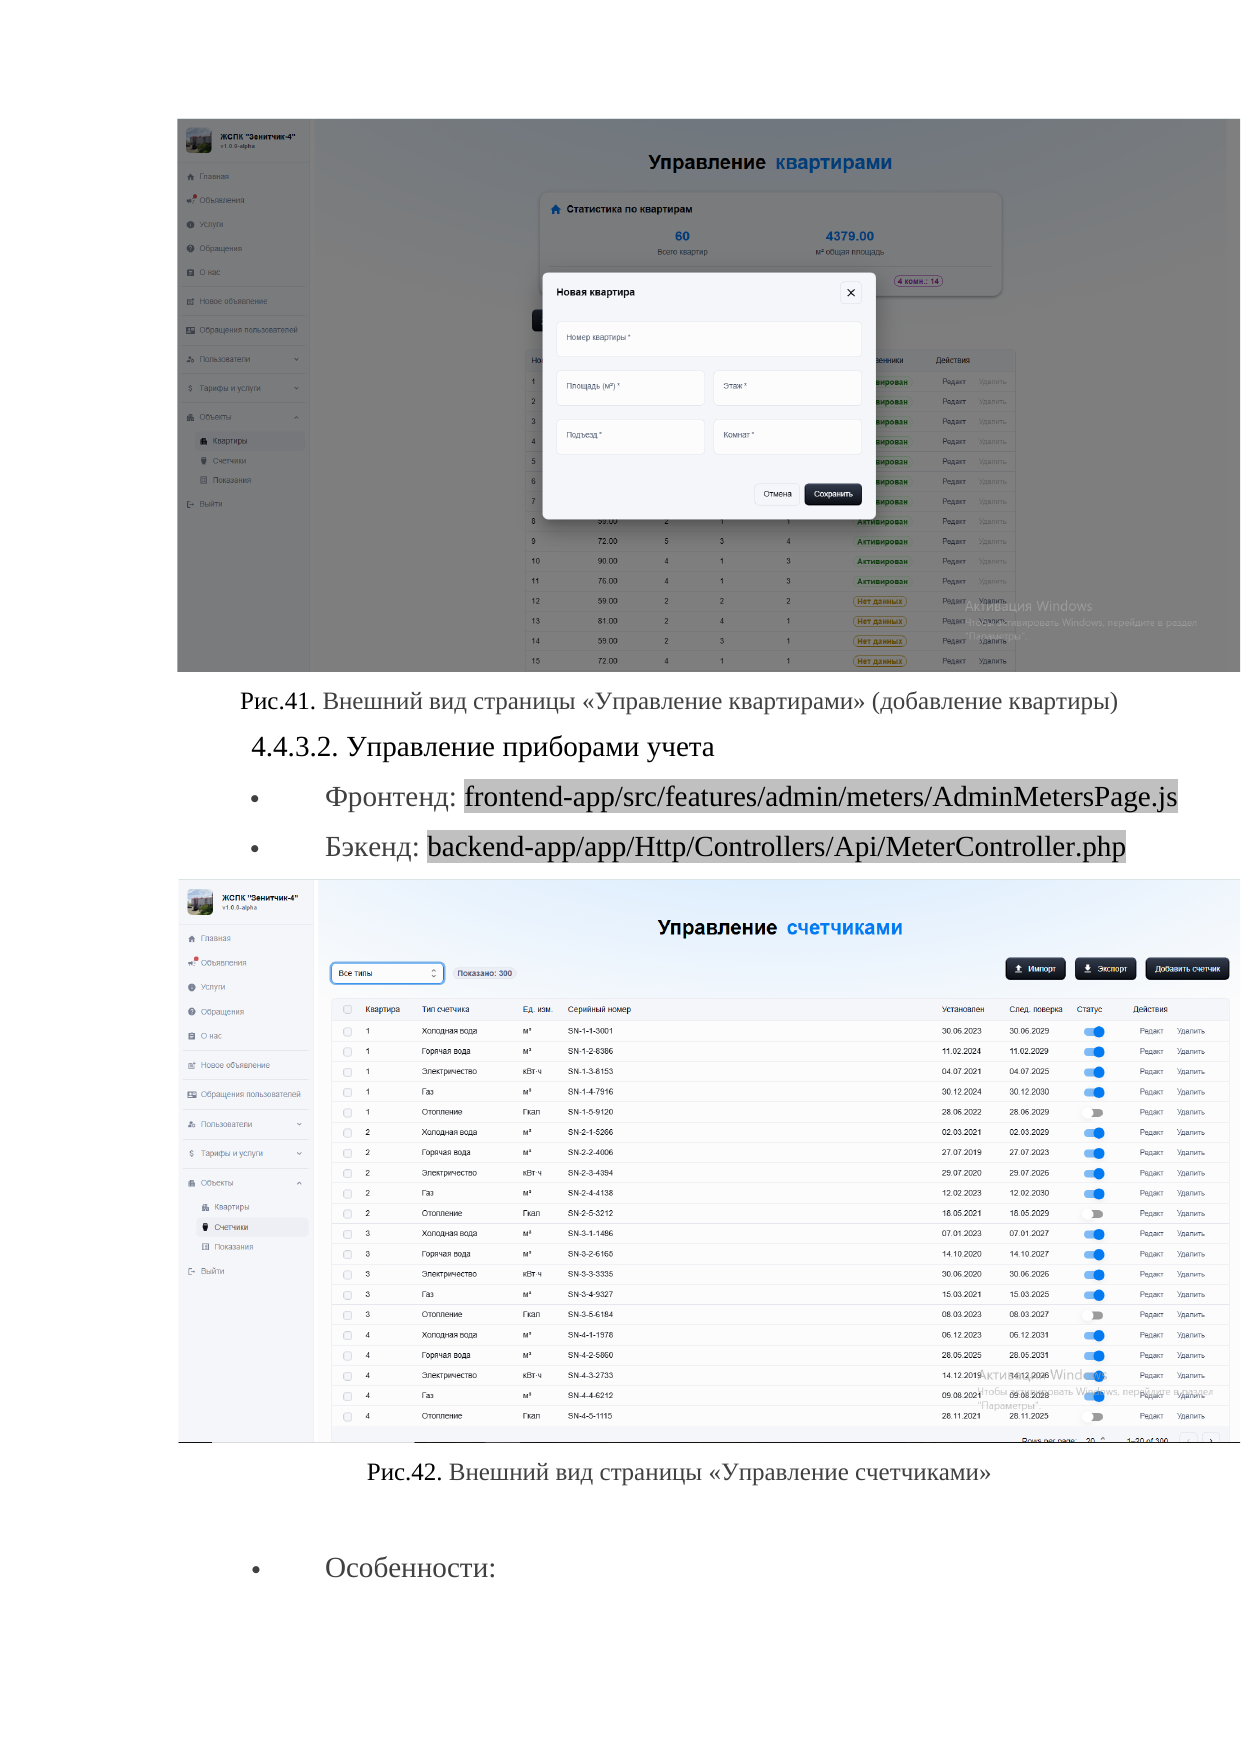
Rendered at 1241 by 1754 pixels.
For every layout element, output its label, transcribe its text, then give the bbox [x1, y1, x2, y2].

subtitle Рис.42. Внешний вид страницы «Управление счетчиками» [177, 1457, 1181, 1486]
subtitle Рис.41. Внешний вид страницы «Управление квартирами» (добавление квартиры) [177, 686, 1181, 714]
list Особенности: [177, 1550, 1181, 1584]
list Бэкенд: backend-app/app/Http/Controllers/Api/MeterController.php [177, 829, 1181, 863]
text 4.4.3.2. Управление приборами учета [177, 729, 1181, 762]
picture [177, 118, 1241, 672]
picture [177, 879, 1241, 1443]
list Фронтенд: frontend-app/src/features/admin/meters/AdminMetersPage.js [177, 779, 464, 813]
